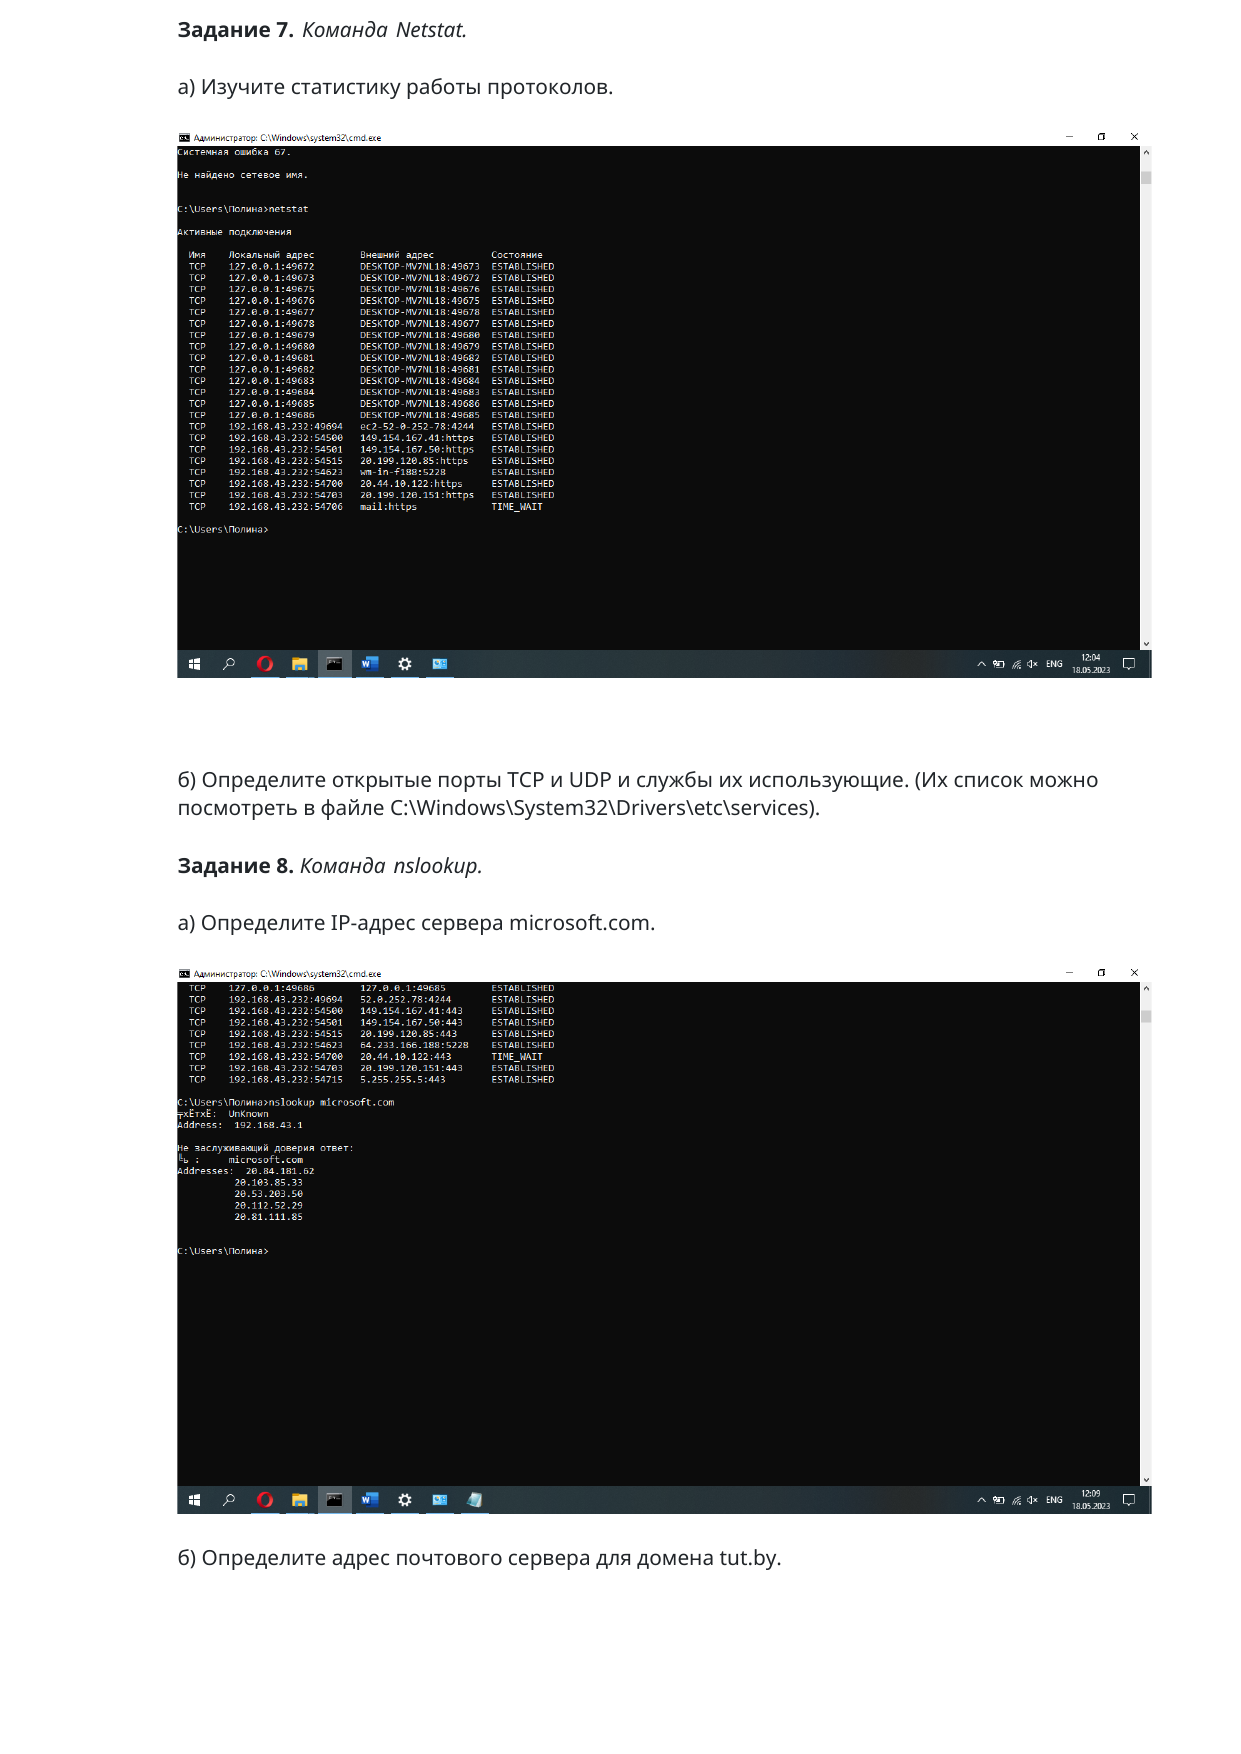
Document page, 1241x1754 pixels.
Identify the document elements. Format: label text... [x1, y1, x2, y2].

text б) Определите адрес почтового сервера для домена tut.by. [177, 1543, 1152, 1571]
text б) Определите открытые порты TCP и UDP и службы их использующие. (Их список можно посмотреть в файле C:\Windows\System32\Drivers\etc\services). [177, 765, 1152, 822]
text Задание 7. Команда Netstat. [177, 15, 1152, 43]
text Задание 8. Команда nslookup. [177, 851, 1152, 879]
text а) Определите IP-адрес сервера microsoft.com. [177, 908, 1152, 937]
text а) Изучите статистику работы протоколов. [177, 72, 1152, 101]
picture [177, 966, 1152, 1514]
picture [177, 130, 1152, 678]
